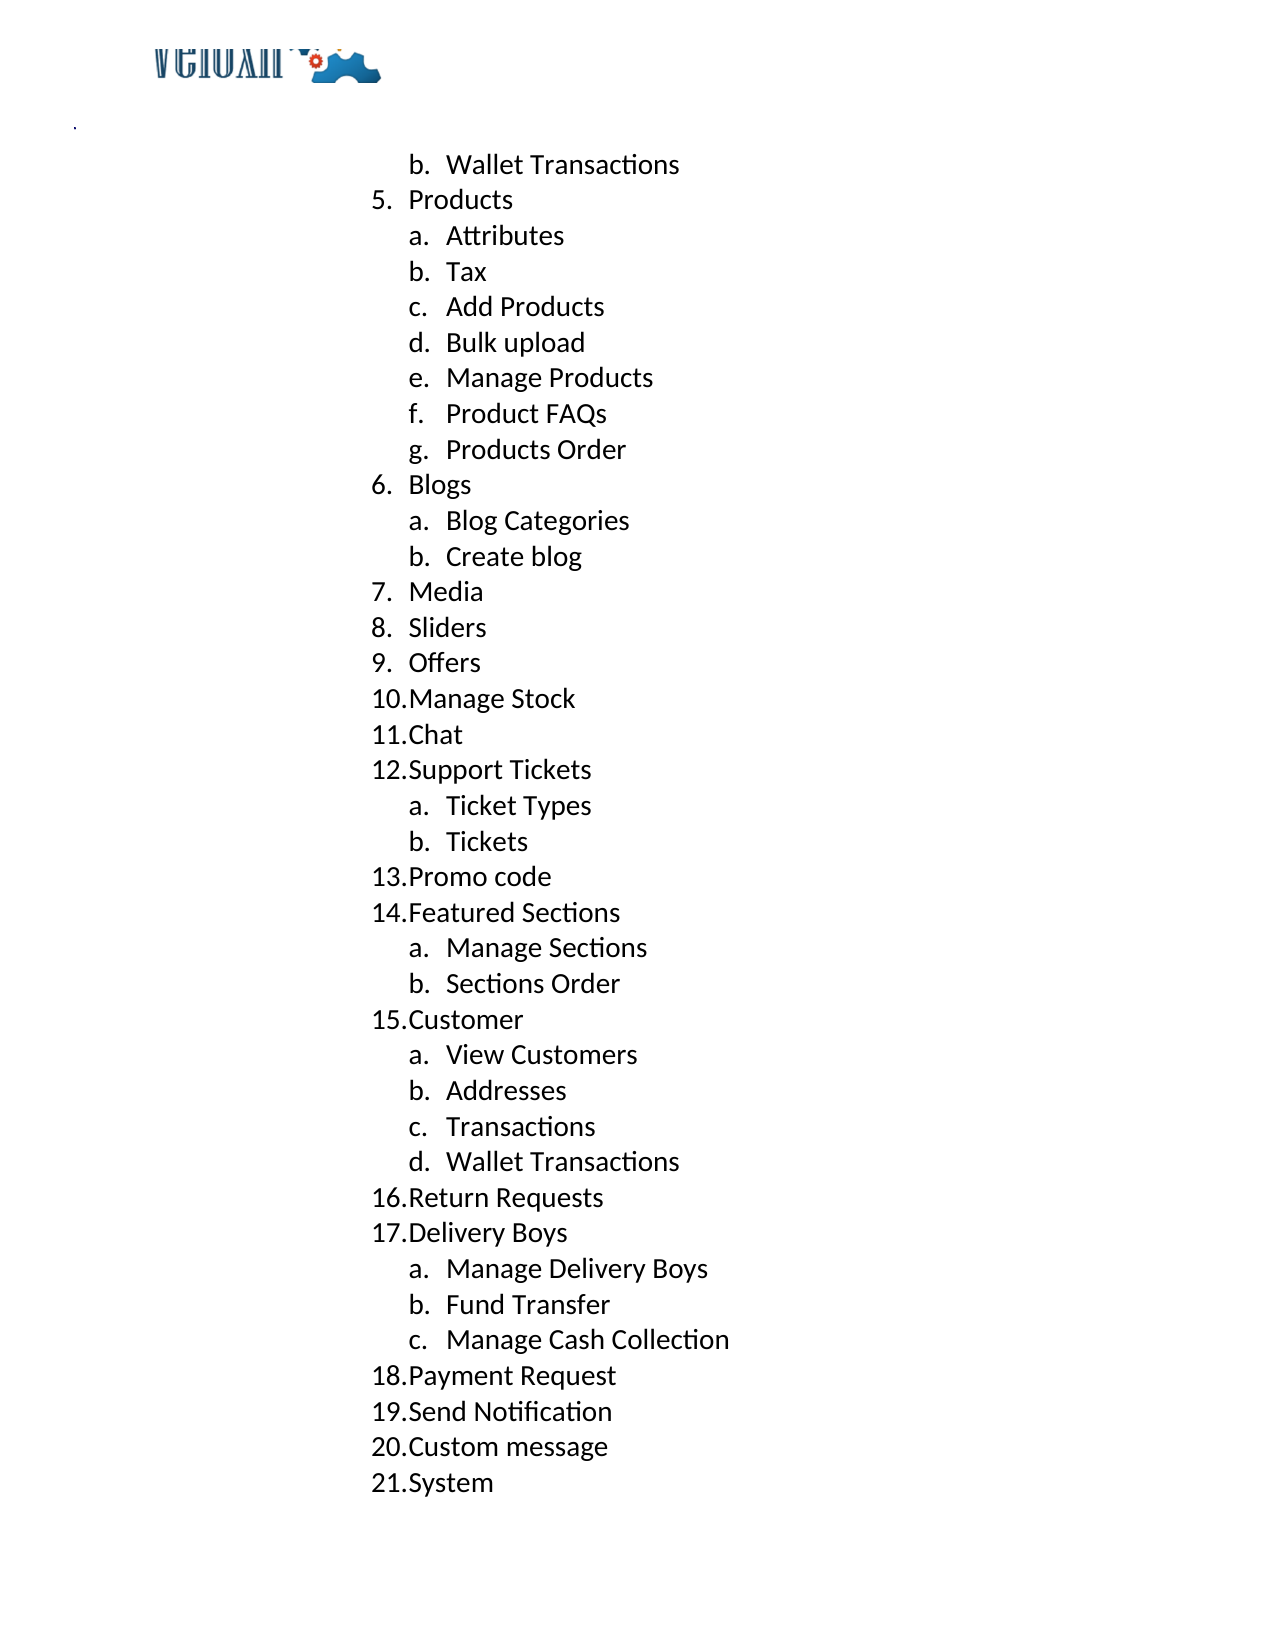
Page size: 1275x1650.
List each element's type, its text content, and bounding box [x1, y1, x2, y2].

list Products [371, 181, 1096, 217]
list Create blog [408, 538, 1096, 573]
list Products Order [408, 431, 1096, 466]
list Bulk upload [408, 324, 1096, 359]
list Blogs [371, 466, 1096, 502]
list Chat [371, 716, 1096, 751]
list Manage Sections [408, 929, 1096, 965]
list Transactions [408, 1108, 1096, 1143]
list Return Requests [371, 1179, 1096, 1214]
picture [145, 49, 382, 83]
list Manage Cash Collection [408, 1321, 1096, 1357]
list Ticket Types [408, 787, 1096, 823]
list Fund Transfer [408, 1286, 1096, 1321]
list Attributes [408, 217, 1096, 253]
list Offers [371, 644, 1096, 680]
list View Customers [408, 1036, 1096, 1072]
list Product FAQs [408, 395, 1096, 431]
list Promo code [371, 858, 1096, 894]
list Addresses [408, 1072, 1096, 1108]
list Manage Products [408, 359, 1096, 395]
list Wallet Transactions [408, 146, 1096, 181]
list System [371, 1464, 1096, 1499]
list Custom message [371, 1428, 1096, 1464]
list Media [371, 573, 1096, 609]
list Manage Delivery Boys [408, 1250, 1096, 1286]
list Add Products [408, 288, 1096, 324]
list Blog Categories [408, 502, 1096, 538]
list Customer [371, 1001, 1096, 1036]
list Send Notification [371, 1393, 1096, 1428]
list Sliders [371, 609, 1096, 644]
list Payment Request [371, 1357, 1096, 1393]
list Tickets [408, 823, 1096, 858]
list Manage Stock [371, 680, 1096, 716]
list Support Tickets [371, 751, 1096, 787]
list Delivery Boys [371, 1214, 1096, 1250]
list Wallet Transactions [408, 1143, 1096, 1179]
list Sections Order [408, 965, 1096, 1001]
list Tax [408, 253, 1096, 288]
list Featured Sections [371, 894, 1096, 929]
